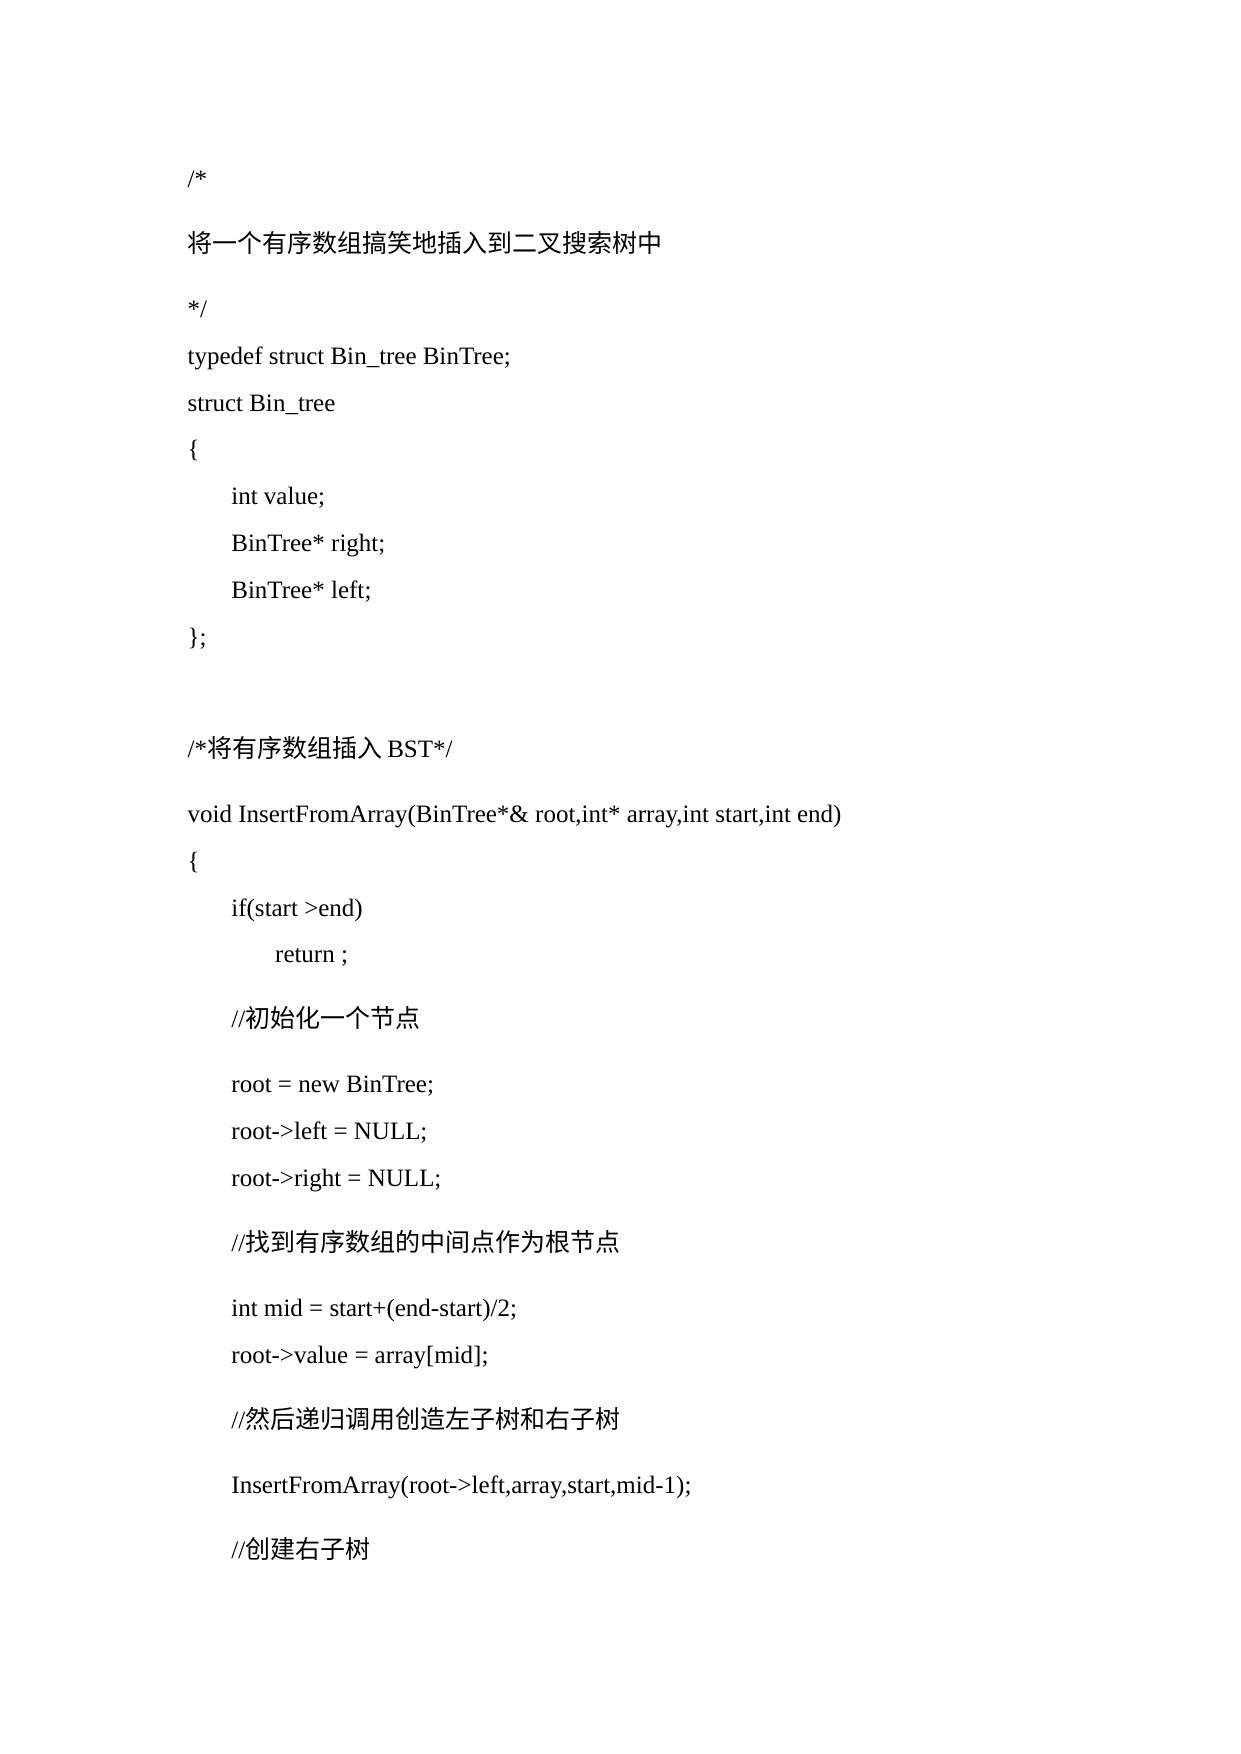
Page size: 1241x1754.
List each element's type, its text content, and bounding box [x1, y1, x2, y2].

text root->left = NULL; [187, 1114, 1053, 1147]
text */ [187, 292, 1053, 324]
text root->right = NULL; [187, 1161, 1053, 1194]
text int mid = start+(end-start)/2; [187, 1291, 1053, 1324]
text { [187, 844, 1053, 876]
text struct Bin_tree [187, 386, 1053, 418]
text BinTree* left; [187, 573, 1053, 606]
text InsertFromArray(root->left,array,start,mid-1); [187, 1468, 1053, 1501]
text void InsertFromArray(BinTree*& root,int* array,int start,int end) [187, 797, 1053, 829]
text /* [187, 162, 1053, 194]
text root->value = array[mid]; [187, 1338, 1053, 1371]
text int value; [187, 479, 1053, 512]
text typedef struct Bin_tree BinTree; [187, 339, 1053, 371]
text /*将有序数组插入BST*/ [187, 714, 1053, 779]
text //初始化一个节点 [187, 984, 1053, 1049]
text 将一个有序数组搞笑地插入到二叉搜索树中 [187, 209, 1053, 274]
text //找到有序数组的中间点作为根节点 [187, 1208, 1053, 1273]
text }; [187, 620, 1053, 653]
text { [187, 433, 1053, 465]
text //创建右子树 [187, 1515, 1053, 1580]
text if(start >end) [187, 891, 1053, 923]
text return ; [187, 938, 1053, 970]
text //然后递归调用创造左子树和右子树 [187, 1385, 1053, 1450]
text BinTree* right; [187, 526, 1053, 559]
text root = new BinTree; [187, 1068, 1053, 1100]
